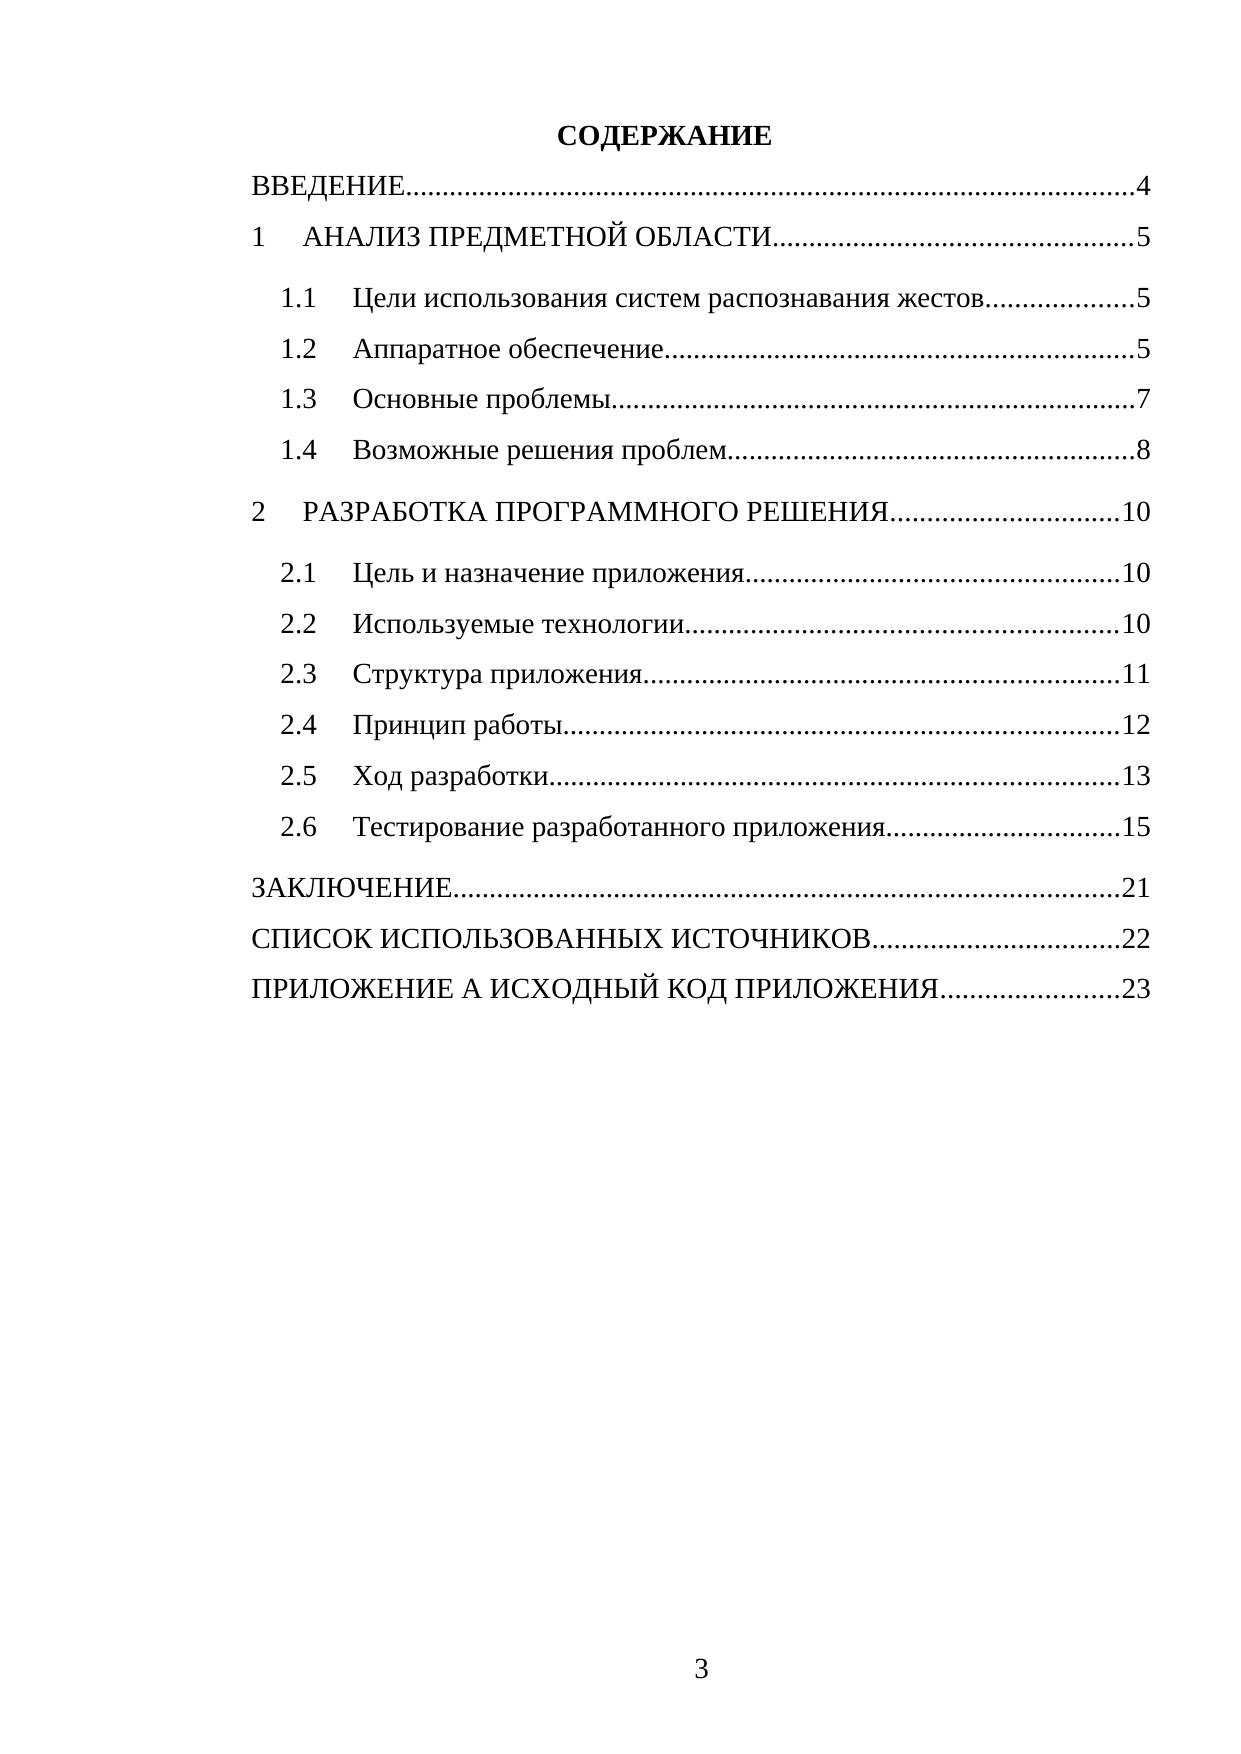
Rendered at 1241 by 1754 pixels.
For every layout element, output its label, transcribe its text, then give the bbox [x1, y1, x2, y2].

text ПРИЛОЖЕНИЕ А ИСХОДНЫЙ КОД ПРИЛОЖЕНИЯ 23 [177, 971, 1152, 1004]
text 1 АНАЛИЗ ПРЕДМЕТНОЙ ОБЛАСТИ 5 [177, 219, 1152, 252]
text СОДЕРЖАНИЕ [177, 118, 1152, 152]
text 1.3 Основные проблемы 7 [206, 382, 1152, 415]
text 2.5 Ход разработки 13 [206, 758, 1152, 792]
text 2 РАЗРАБОТКА ПРОГРАММНОГО РЕШЕНИЯ 10 [177, 494, 1152, 527]
text 2.1 Цель и назначение приложения 10 [206, 555, 1152, 588]
text ВВЕДЕНИЕ 4 [177, 168, 1152, 202]
text 2.3 Структура приложения 11 [206, 657, 1152, 690]
text ЗАКЛЮЧЕНИЕ 21 [177, 870, 1152, 904]
text 2.4 Принцип работы 12 [206, 707, 1152, 741]
text 2.6 Тестирование разработанного приложения 15 [206, 809, 1152, 843]
text 1.2 Аппаратное обеспечение 5 [206, 331, 1152, 364]
text 1.1 Цели использования систем распознавания жестов 5 [206, 280, 1152, 313]
text 1.4 Возможные решения проблем 8 [206, 432, 1152, 466]
text 2.2 Используемые технологии 10 [206, 606, 1152, 639]
text СПИСОК ИСПОЛЬЗОВАННЫХ ИСТОЧНИКОВ 22 [177, 921, 1152, 954]
